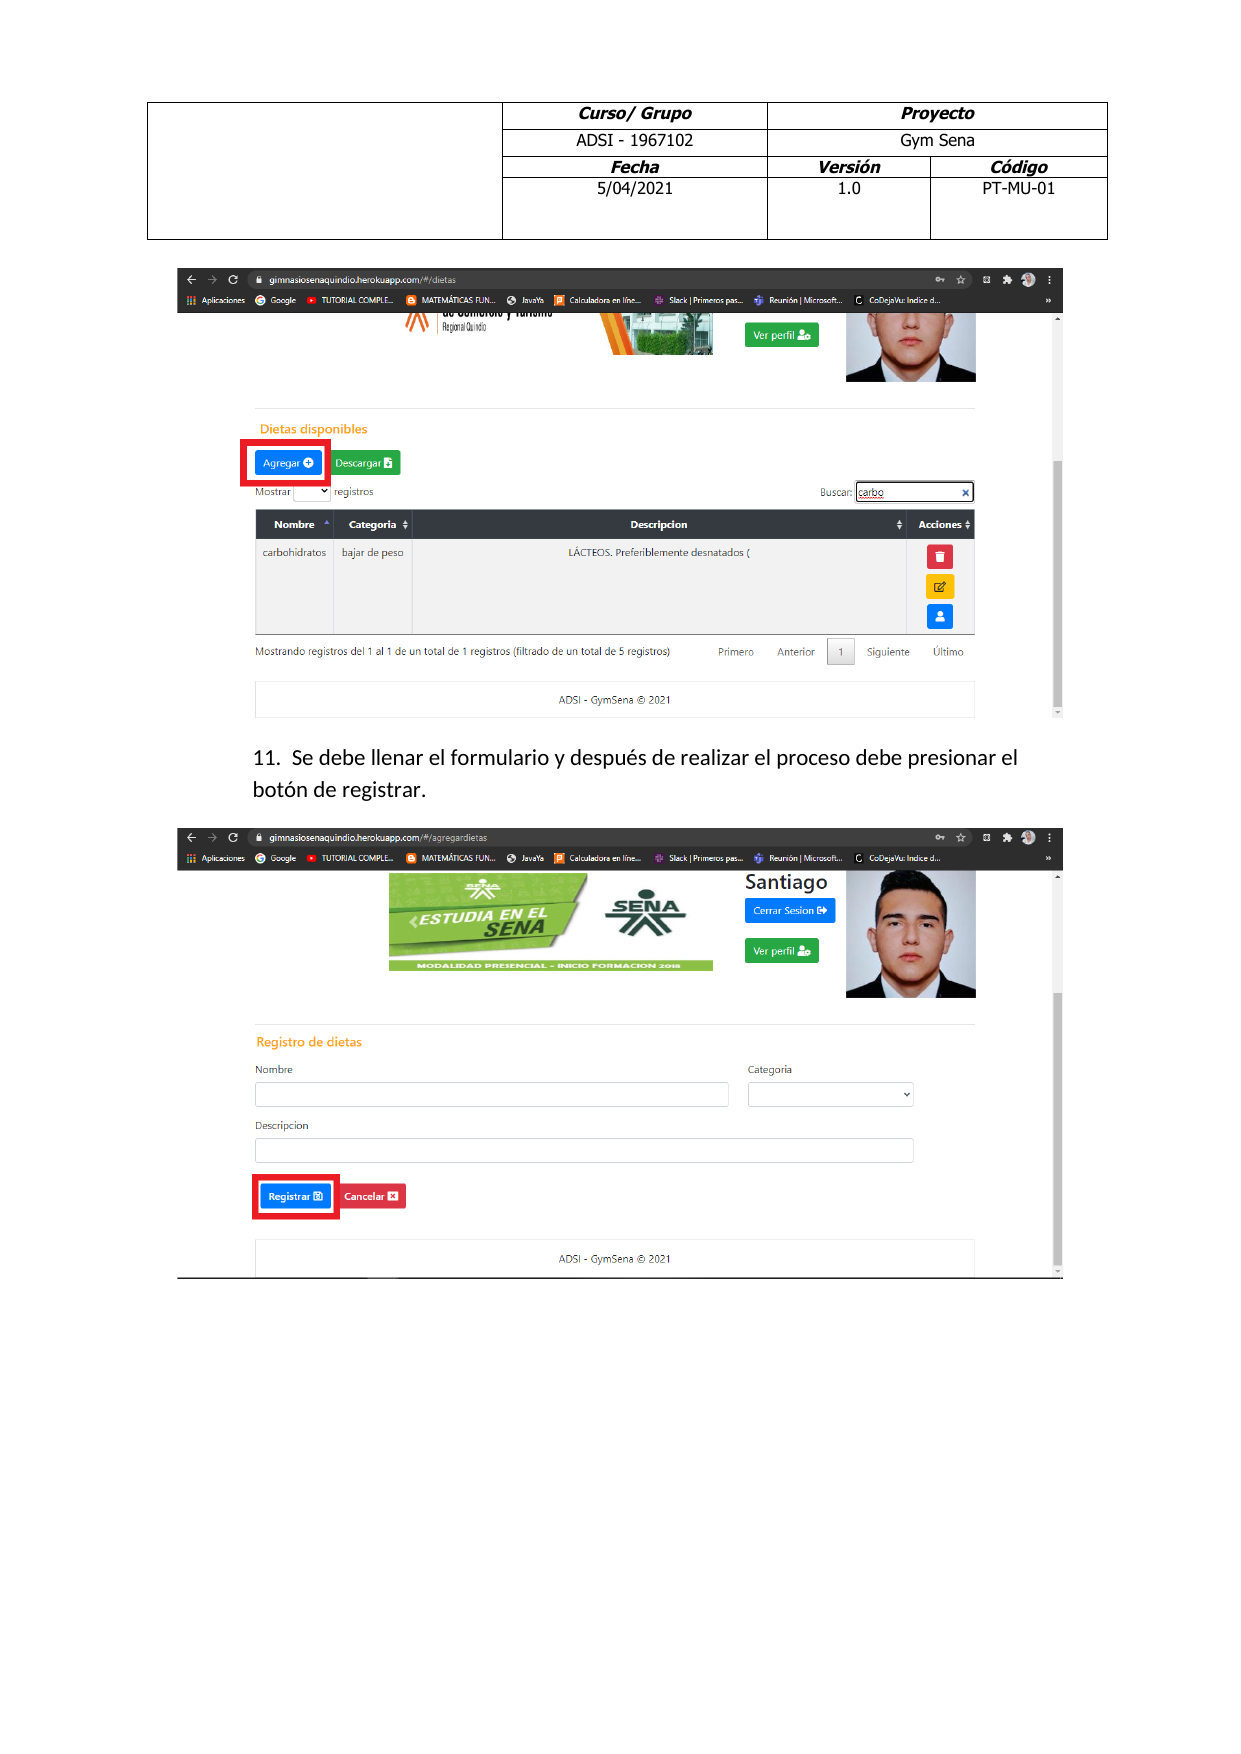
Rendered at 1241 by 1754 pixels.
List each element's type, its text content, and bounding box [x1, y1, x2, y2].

text 11. Se debe llenar el formulario y después de realizar el proceso debe presionar el botón de registrar. [252, 743, 1063, 803]
picture [177, 828, 1063, 1279]
picture [177, 268, 1063, 718]
